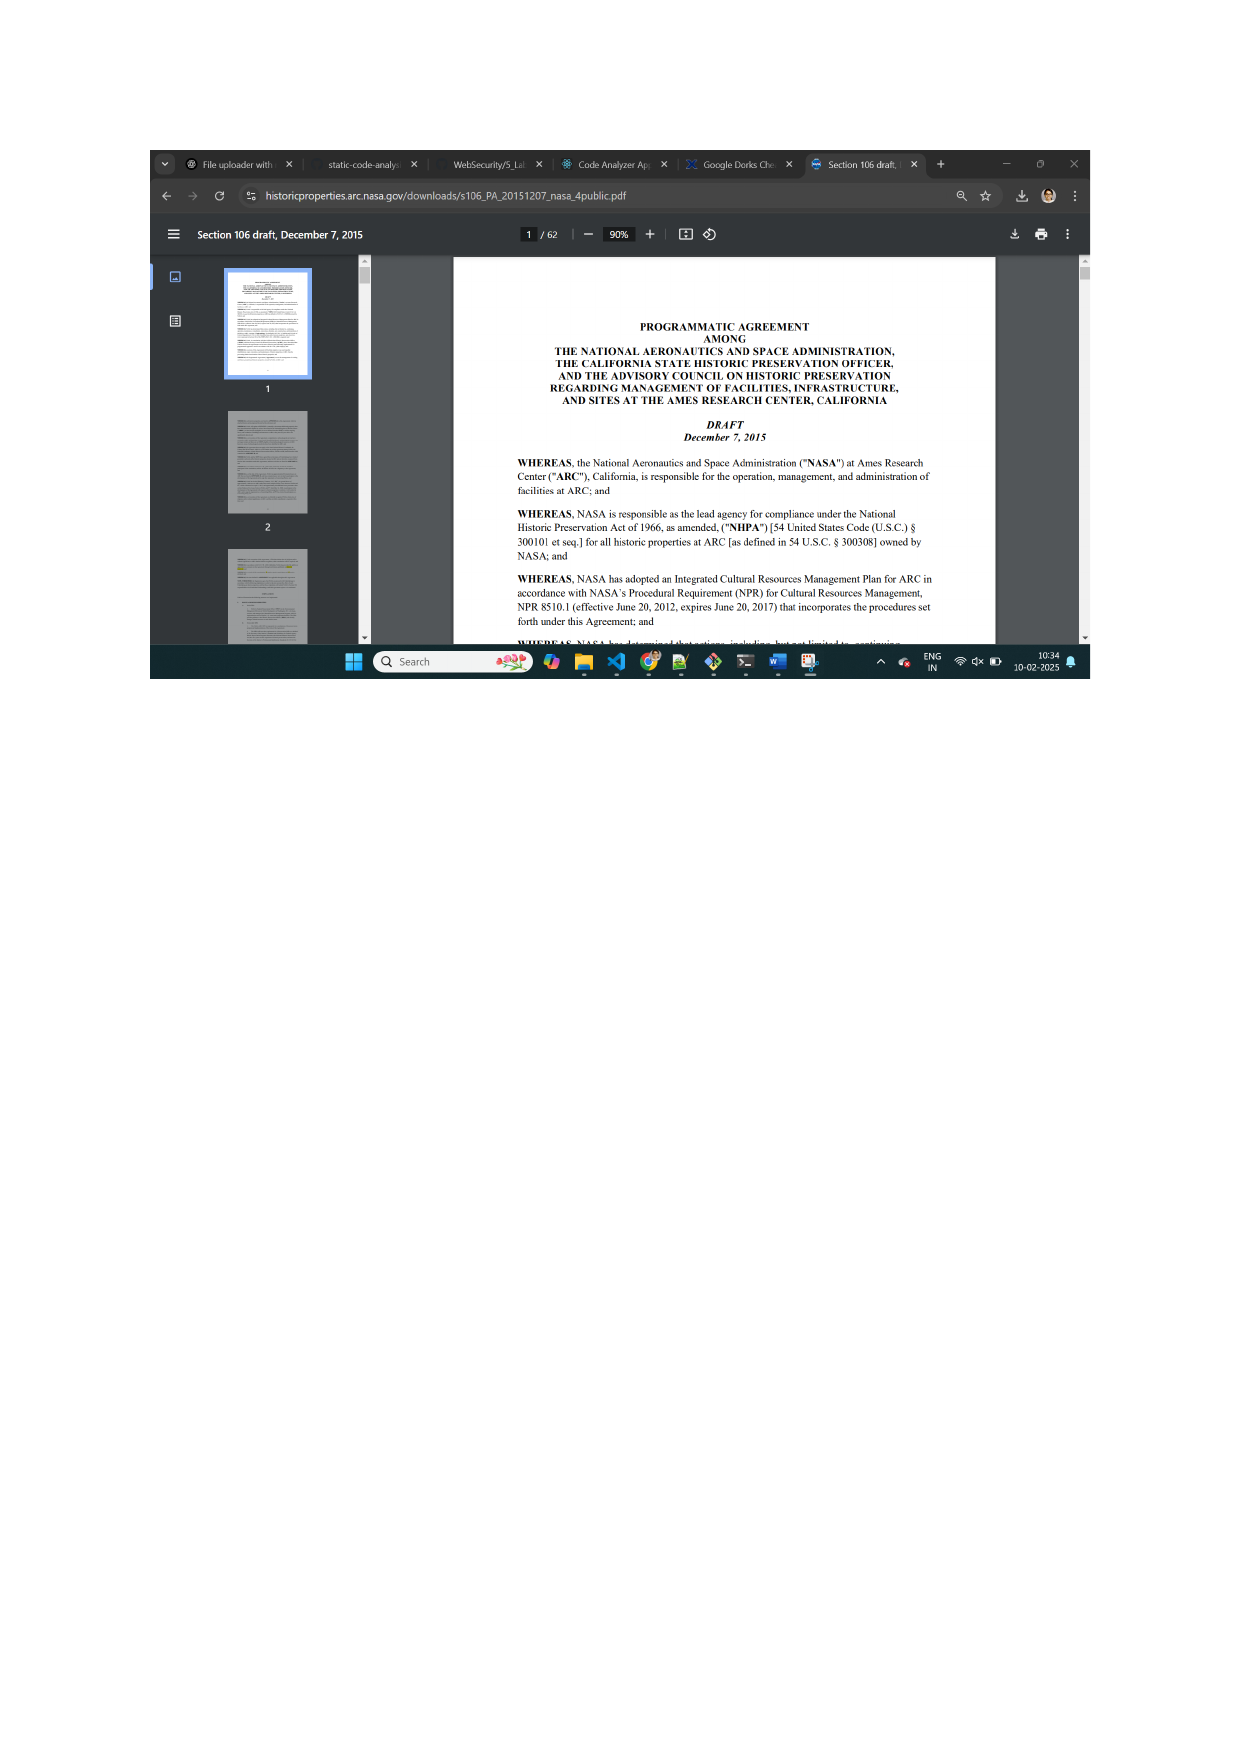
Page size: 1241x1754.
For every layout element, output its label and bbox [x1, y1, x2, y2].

picture [150, 150, 1091, 679]
